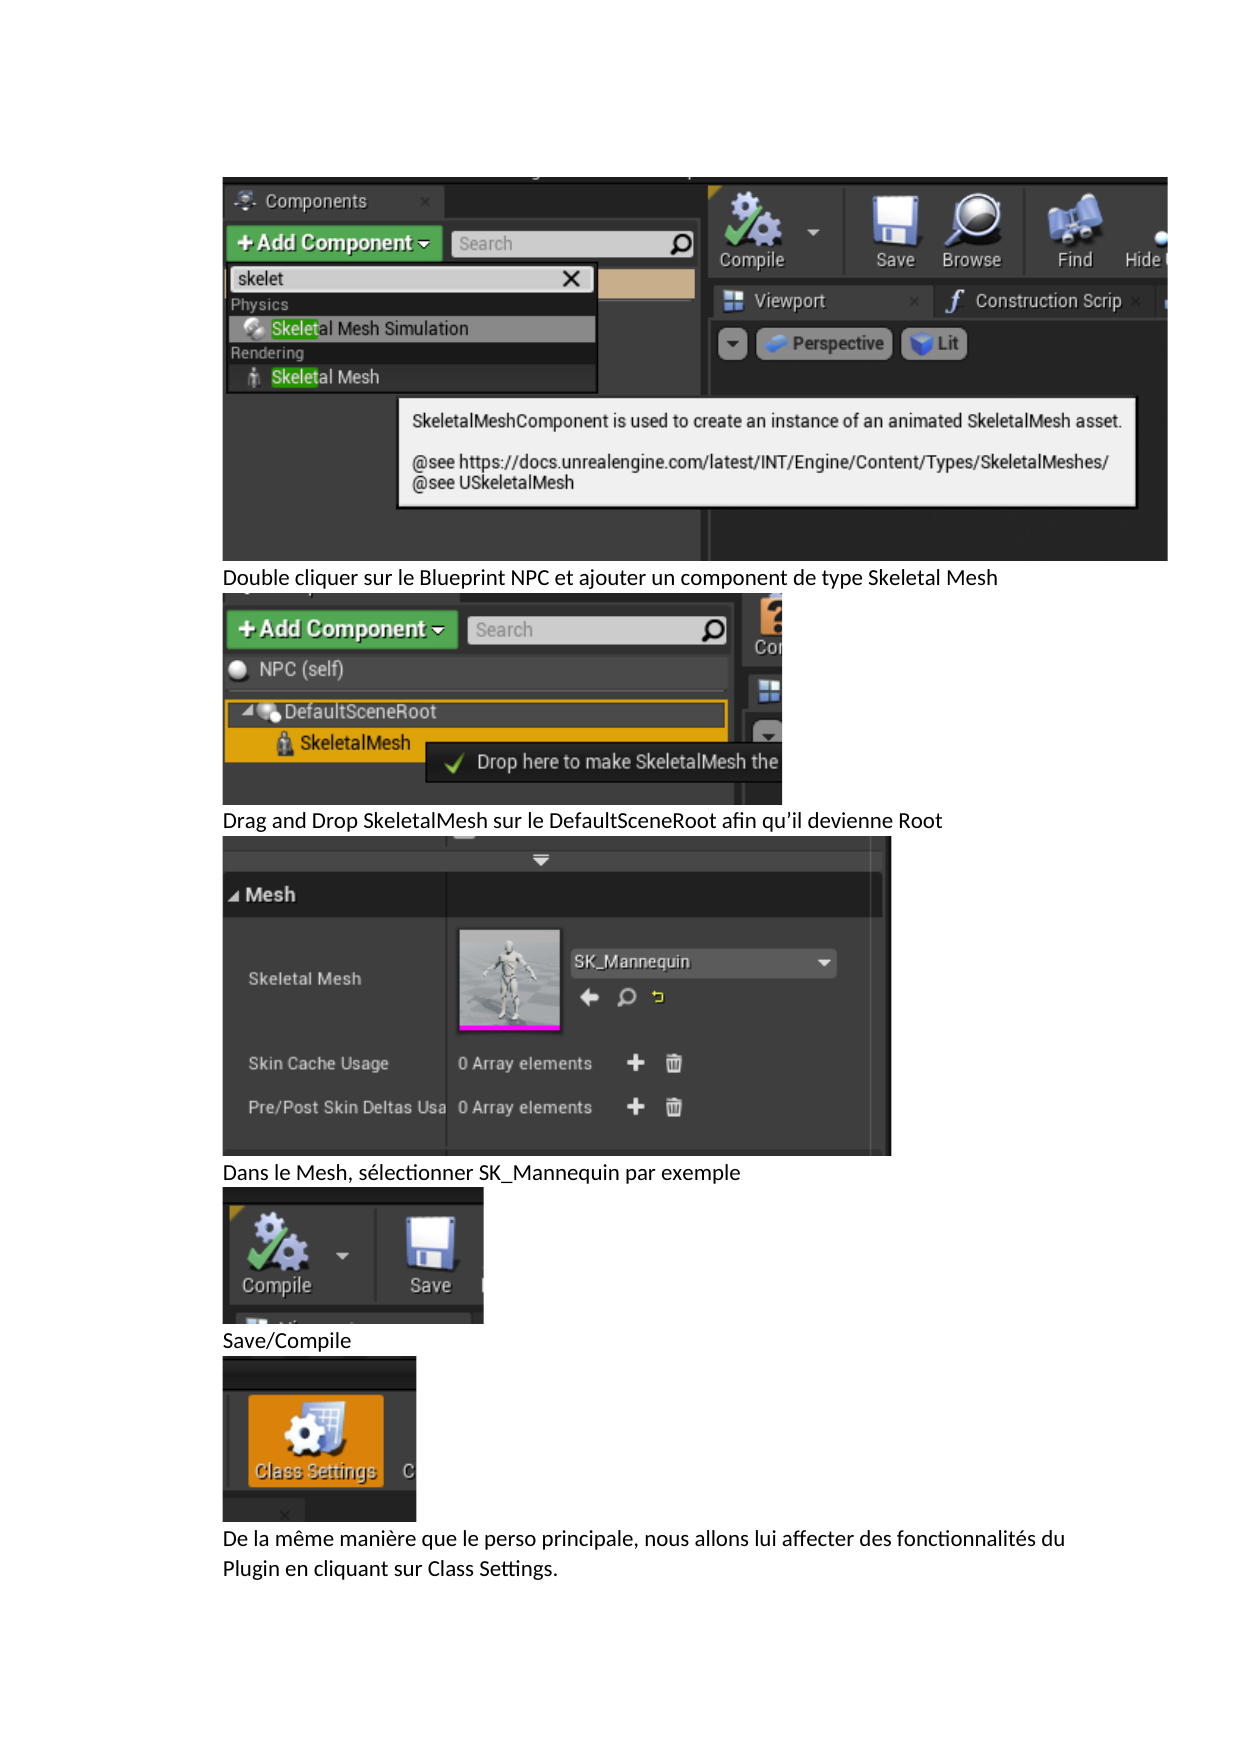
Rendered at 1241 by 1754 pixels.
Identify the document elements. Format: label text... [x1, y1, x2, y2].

list Save/Compile [223, 1326, 1093, 1354]
picture [222, 1356, 417, 1522]
picture [222, 1187, 484, 1324]
list Drag and Drop SkeletalMesh sur le DefaultSceneRoot afin qu’il devienne Root [223, 807, 1093, 834]
list Dans le Mesh, sélectionner SK_Mannequin par exemple [223, 1158, 1093, 1186]
picture [222, 593, 783, 805]
list De la même manière que le perso principale, nous allons lui affecter des fonctionnalités du Plugin en cliquant sur Class Settings. [223, 1524, 1093, 1582]
picture [222, 836, 892, 1156]
picture [222, 177, 1168, 561]
list Double cliquer sur le Blueprint NPC et ajouter un component de type Skeletal Mesh [223, 563, 1093, 591]
